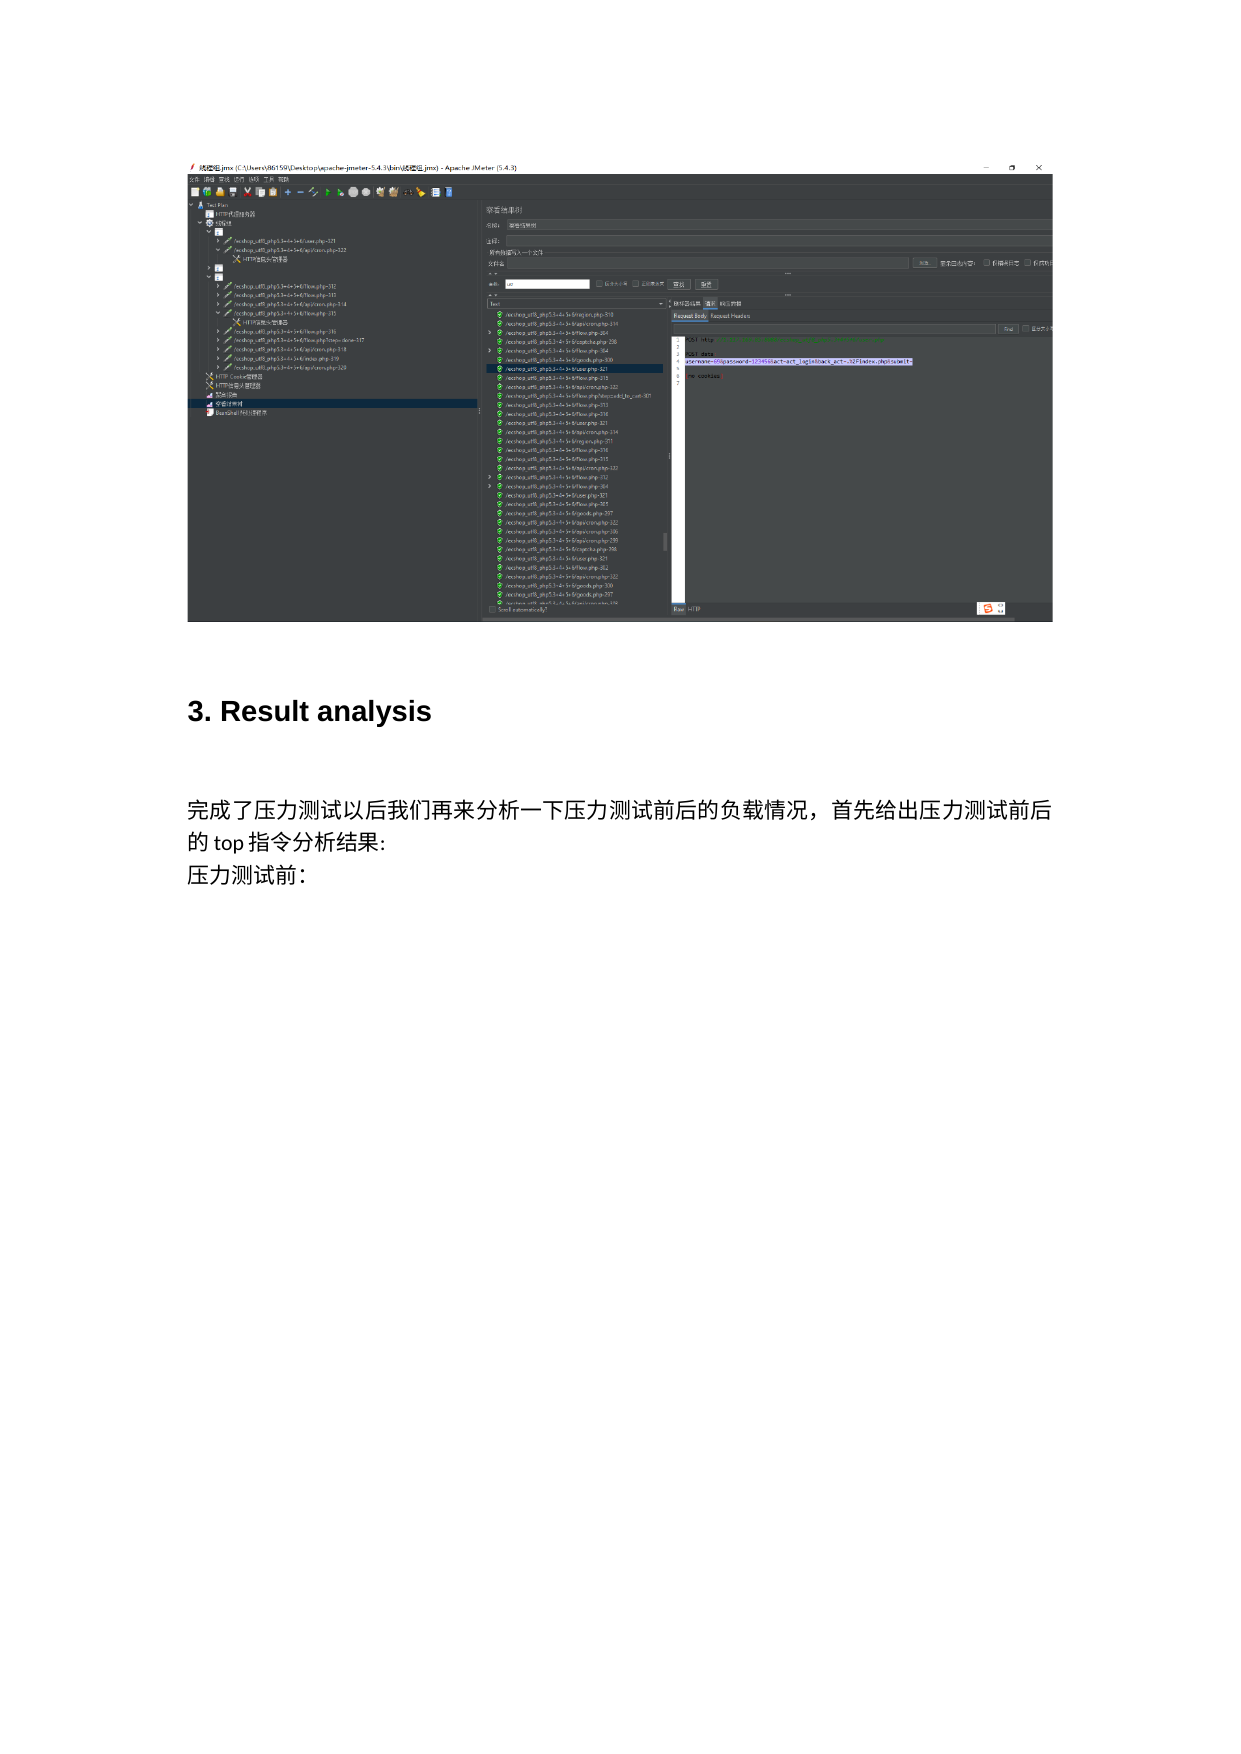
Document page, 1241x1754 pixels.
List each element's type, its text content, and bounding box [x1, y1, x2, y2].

text 压力测试前： [187, 857, 1053, 890]
text 完成了压力测试以后我们再来分析一下压力测试前后的负载情况，首先给出压力测试前后的top指令分析结果: [187, 792, 1053, 857]
picture [187, 162, 1053, 622]
subtitle Result analysis [187, 679, 1053, 744]
